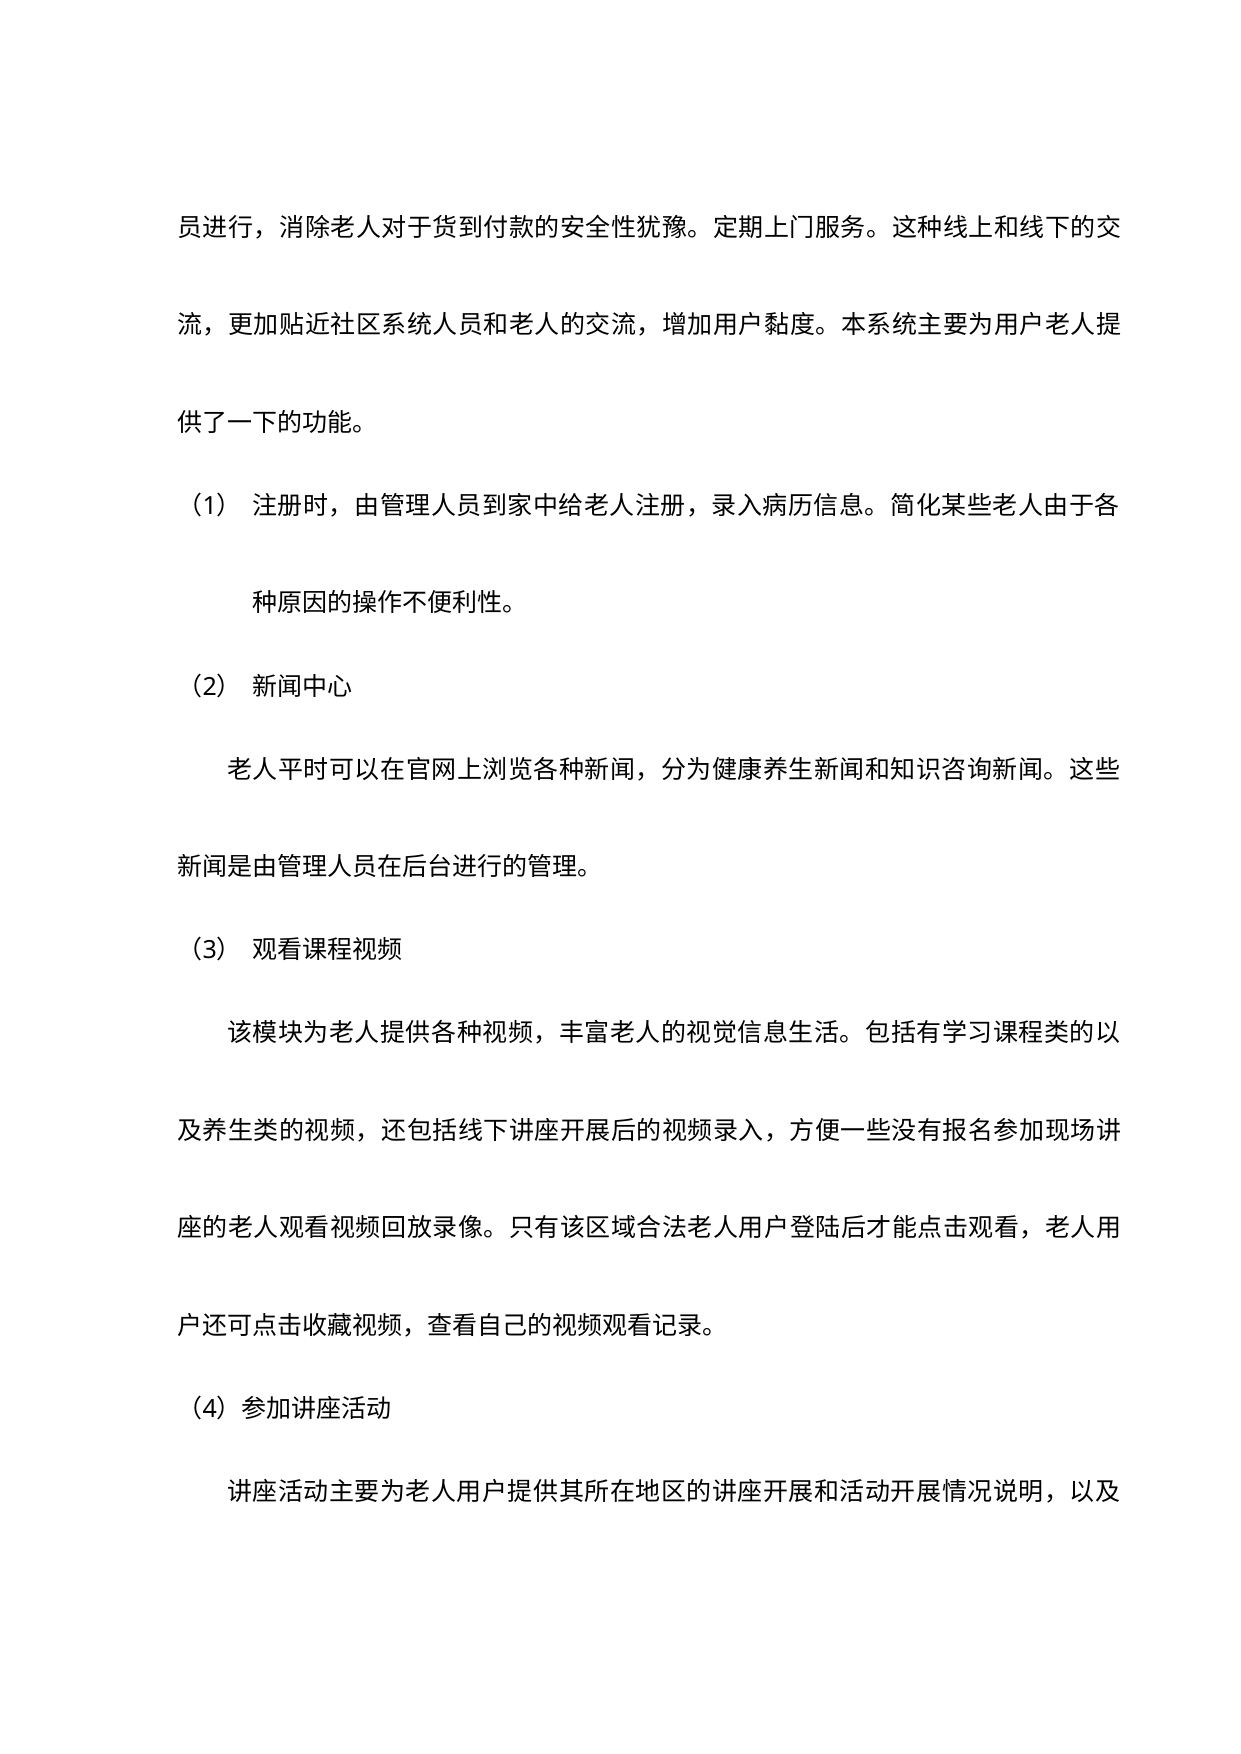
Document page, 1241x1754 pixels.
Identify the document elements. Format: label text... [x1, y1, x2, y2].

list 该模块为老人提供各种视频，丰富老人的视觉信息生活。包括有学习课程类的以及养生类的视频，还包括线下讲座开展后的视频录入，方便一些没有报名参加现场讲座的老人观看视频回放录像。只有该区域合法老人用户登陆后才能点击观看，老人用户还可点击收藏视频，查看自己的视频观看记录。 [177, 998, 1122, 1356]
text （4）参加讲座活动 [177, 1374, 1122, 1439]
list 新闻中心 [177, 652, 1122, 717]
list 注册时，由管理人员到家中给老人注册，录入病历信息。简化某些老人由于各种原因的操作不便利性。 [177, 471, 1122, 633]
text 老人平时可以在官网上浏览各种新闻，分为健康养生新闻和知识咨询新闻。这些新闻是由管理人员在后台进行的管理。 [177, 735, 1122, 897]
list 观看课程视频 [177, 915, 1122, 980]
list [177, 1457, 1122, 1522]
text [177, 193, 1122, 453]
